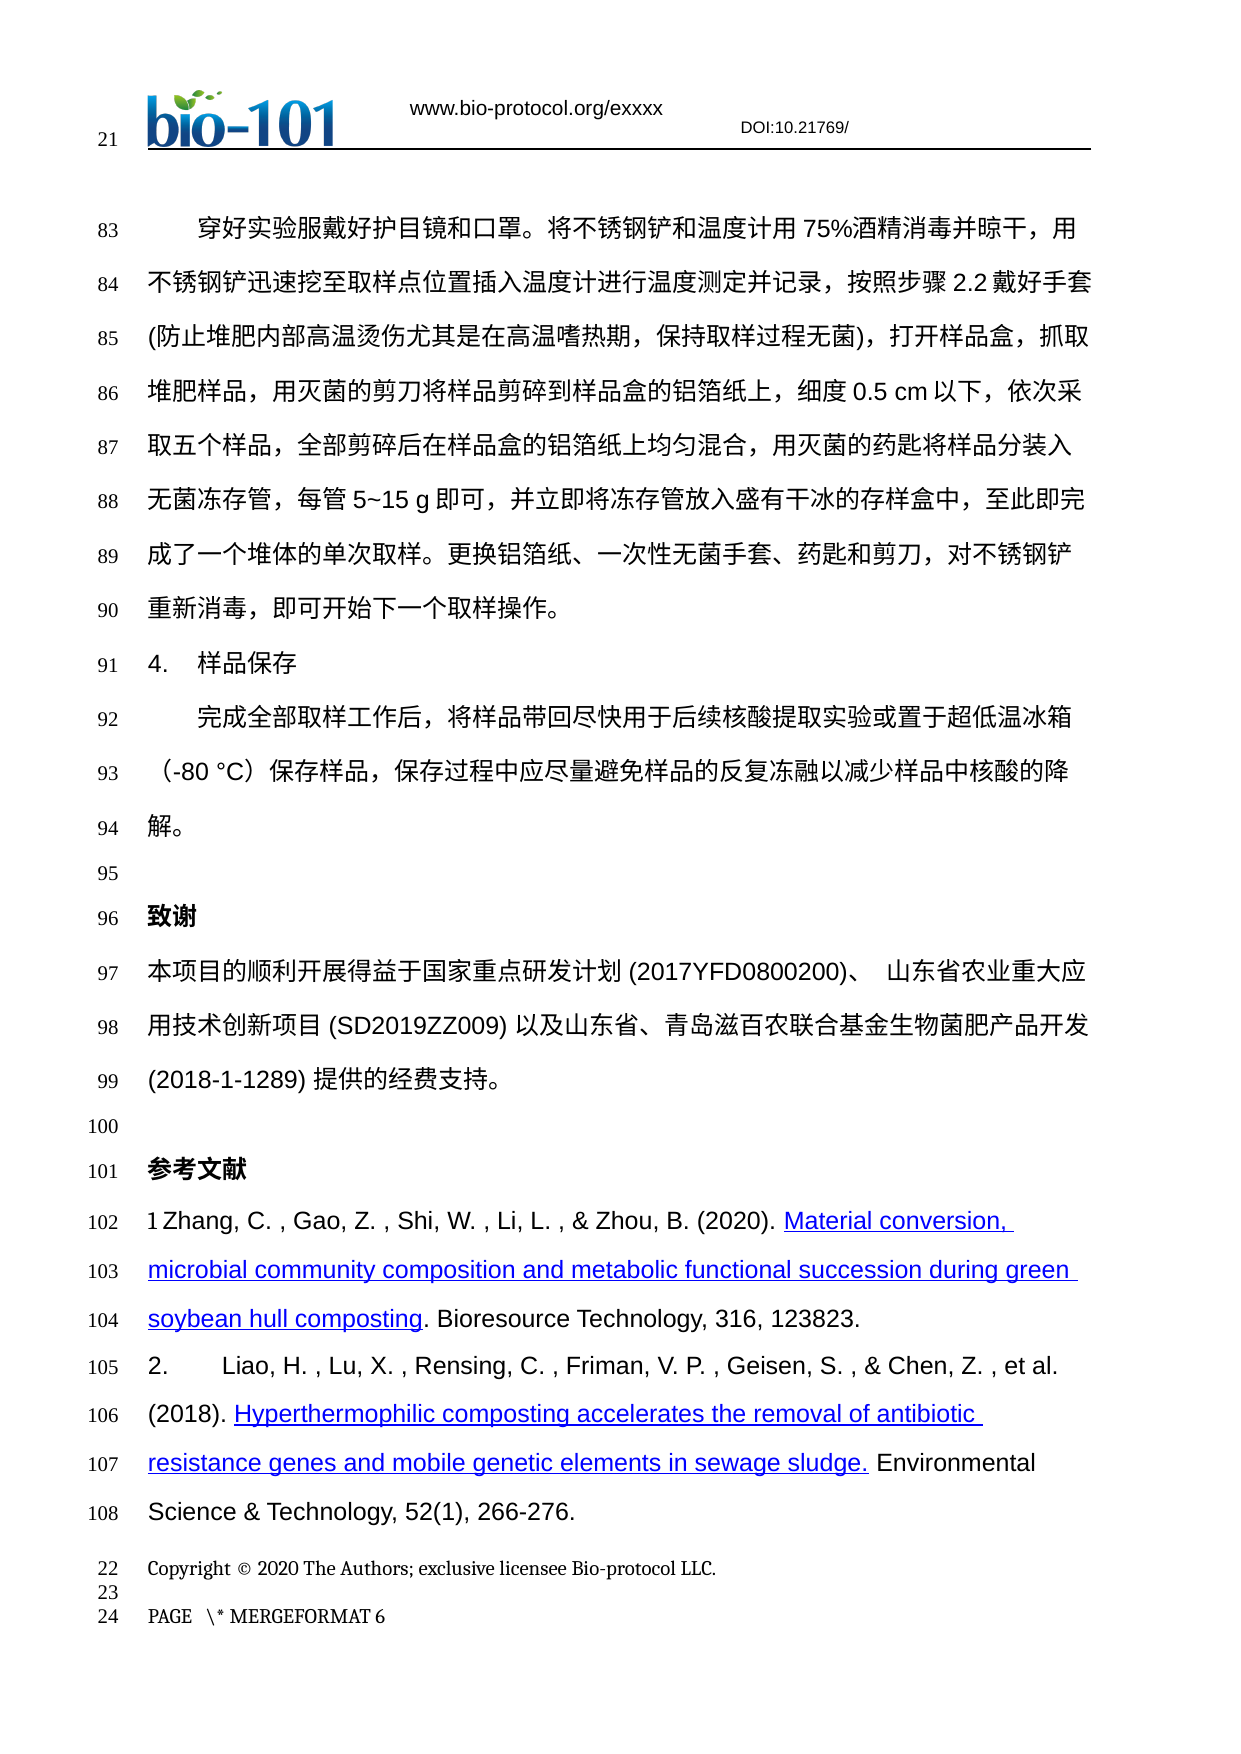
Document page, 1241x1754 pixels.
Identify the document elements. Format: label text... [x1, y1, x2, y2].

list 样品保存 [148, 643, 1092, 679]
text 穿好实验服戴好护目镜和口罩。将不锈钢铲和温度计用75%酒精消毒并晾干，用不锈钢铲迅速挖至取样点位置插入温度计进行温度测定并记录，按照步骤2.2戴好手套 (防止堆肥内部高温烫伤尤其是在高温嗜热期，保持取样过程无菌)，打开样品盒，抓取堆肥样品，用灭菌的剪刀将样品剪碎到样品盒的铝箔纸上，细度0.5 cm以下，依次采取五个样品，全部剪碎后在样品盒的铝箔纸上均匀混合，用灭菌的药匙将样品分装入无菌冻存管，每管5~15 g即可，并立即将冻存管放入盛有干冰的存样盒中，至此即完成了一个堆体的单次取样。更换铝箔纸、一次性无菌手套、药匙和剪刀，对不锈钢铲重新消毒，即可开始下一个取样操作。 [148, 208, 1092, 625]
text 完成全部取样工作后，将样品带回尽快用于后续核酸提取实验或置于超低温冰箱（-80 °C）保存样品，保存过程中应尽量避免样品的反复冻融以减少样品中核酸的降解。 [148, 697, 1092, 842]
text 2. Liao, H. , Lu, X. , Rensing, C. , Friman, V. P. , Geisen, S. , & Chen, Z. , et al. (2018). Hyperthermophilic composting accelerates the removal of antibiotic resistance genes and mobile genetic elements in sewage sludge. Environmental Science & Technology, 52(1), 266-276. [148, 1349, 1092, 1527]
picture [147, 90, 333, 147]
text 本项目的顺利开展得益于国家重点研发计划 (2017YFD0800200)、 山东省农业重大应用技术创新项目 (SD2019ZZ009) 以及山东省、青岛滋百农联合基金生物菌肥产品开发 (2018-1-1289) 提供的经费支持。 [148, 951, 1092, 1096]
text 1 Zhang, C. , Gao, Z. , Shi, W. , Li, L. , & Zhou, B. (2020). Material conversion, microbial community composition and metabolic functional succession during green soybean hull composting. Bioresource Technology, 316, 123823. [148, 1204, 1092, 1334]
text 致谢 [148, 897, 1092, 933]
text 参考文献 [148, 1150, 1092, 1186]
